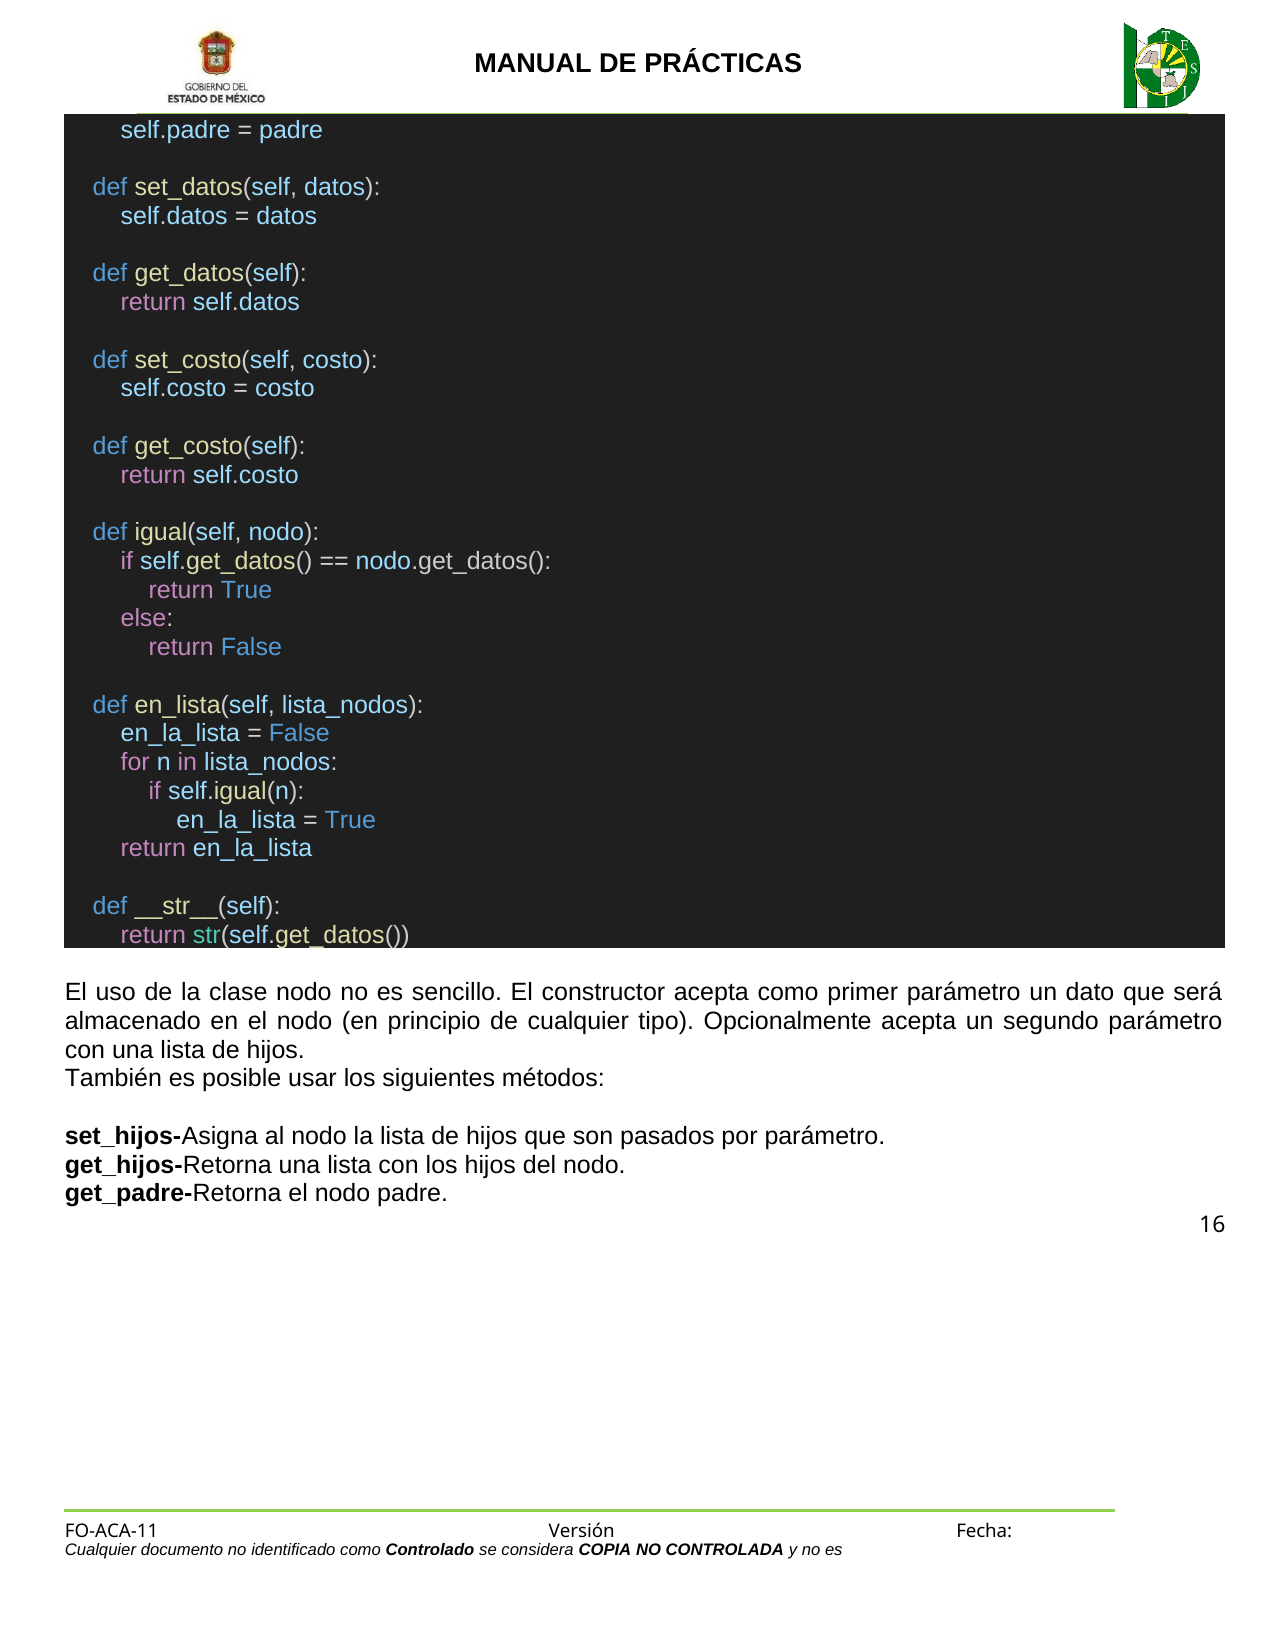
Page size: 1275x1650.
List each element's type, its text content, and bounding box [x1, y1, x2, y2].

text en_la_lista = False [64, 718, 1225, 747]
text self.padre = padre [64, 114, 1225, 143]
picture [1123, 22, 1200, 108]
text def igual(self, nodo): [64, 517, 1225, 546]
text get_hijos-Retorna una lista con los hijos del nodo. [64, 1149, 1225, 1178]
text self.datos = datos [64, 201, 1225, 229]
text if self.get_datos() == nodo.get_datos(): [64, 546, 1225, 574]
text return False [64, 632, 1225, 661]
picture [166, 23, 266, 106]
text El uso de la clase nodo no es sencillo. El constructor acepta como primer parámetro un dato que será almacenado en el nodo (en principio de cualquier tipo). Opcionalmente acepta un segundo parámetro con una lista de hijos. [64, 977, 1225, 1063]
text set_hijos-Asigna al nodo la lista de hijos que son pasados por parámetro. [64, 1121, 1225, 1149]
text return self.datos [64, 287, 1225, 316]
text else: [64, 603, 1225, 632]
text return str(self.get_datos()) [64, 919, 1225, 948]
text return True [64, 574, 1225, 603]
text en_la_lista = True [64, 804, 1225, 833]
text return en_la_lista [64, 833, 1225, 862]
text def get_datos(self): [64, 258, 1225, 287]
text self.costo = costo [64, 373, 1225, 402]
text return self.costo [64, 459, 1225, 488]
text def en_lista(self, lista_nodos): [64, 689, 1225, 718]
text def __str__(self): [64, 891, 1225, 919]
text if self.igual(n): [64, 776, 1225, 804]
text def set_costo(self, costo): [64, 344, 1225, 373]
text def set_datos(self, datos): [64, 172, 1225, 201]
text get_padre-Retorna el nodo padre. [64, 1178, 1225, 1207]
text def get_costo(self): [64, 431, 1225, 459]
text También es posible usar los siguientes métodos: [64, 1063, 1225, 1092]
text for n in lista_nodos: [64, 747, 1225, 776]
